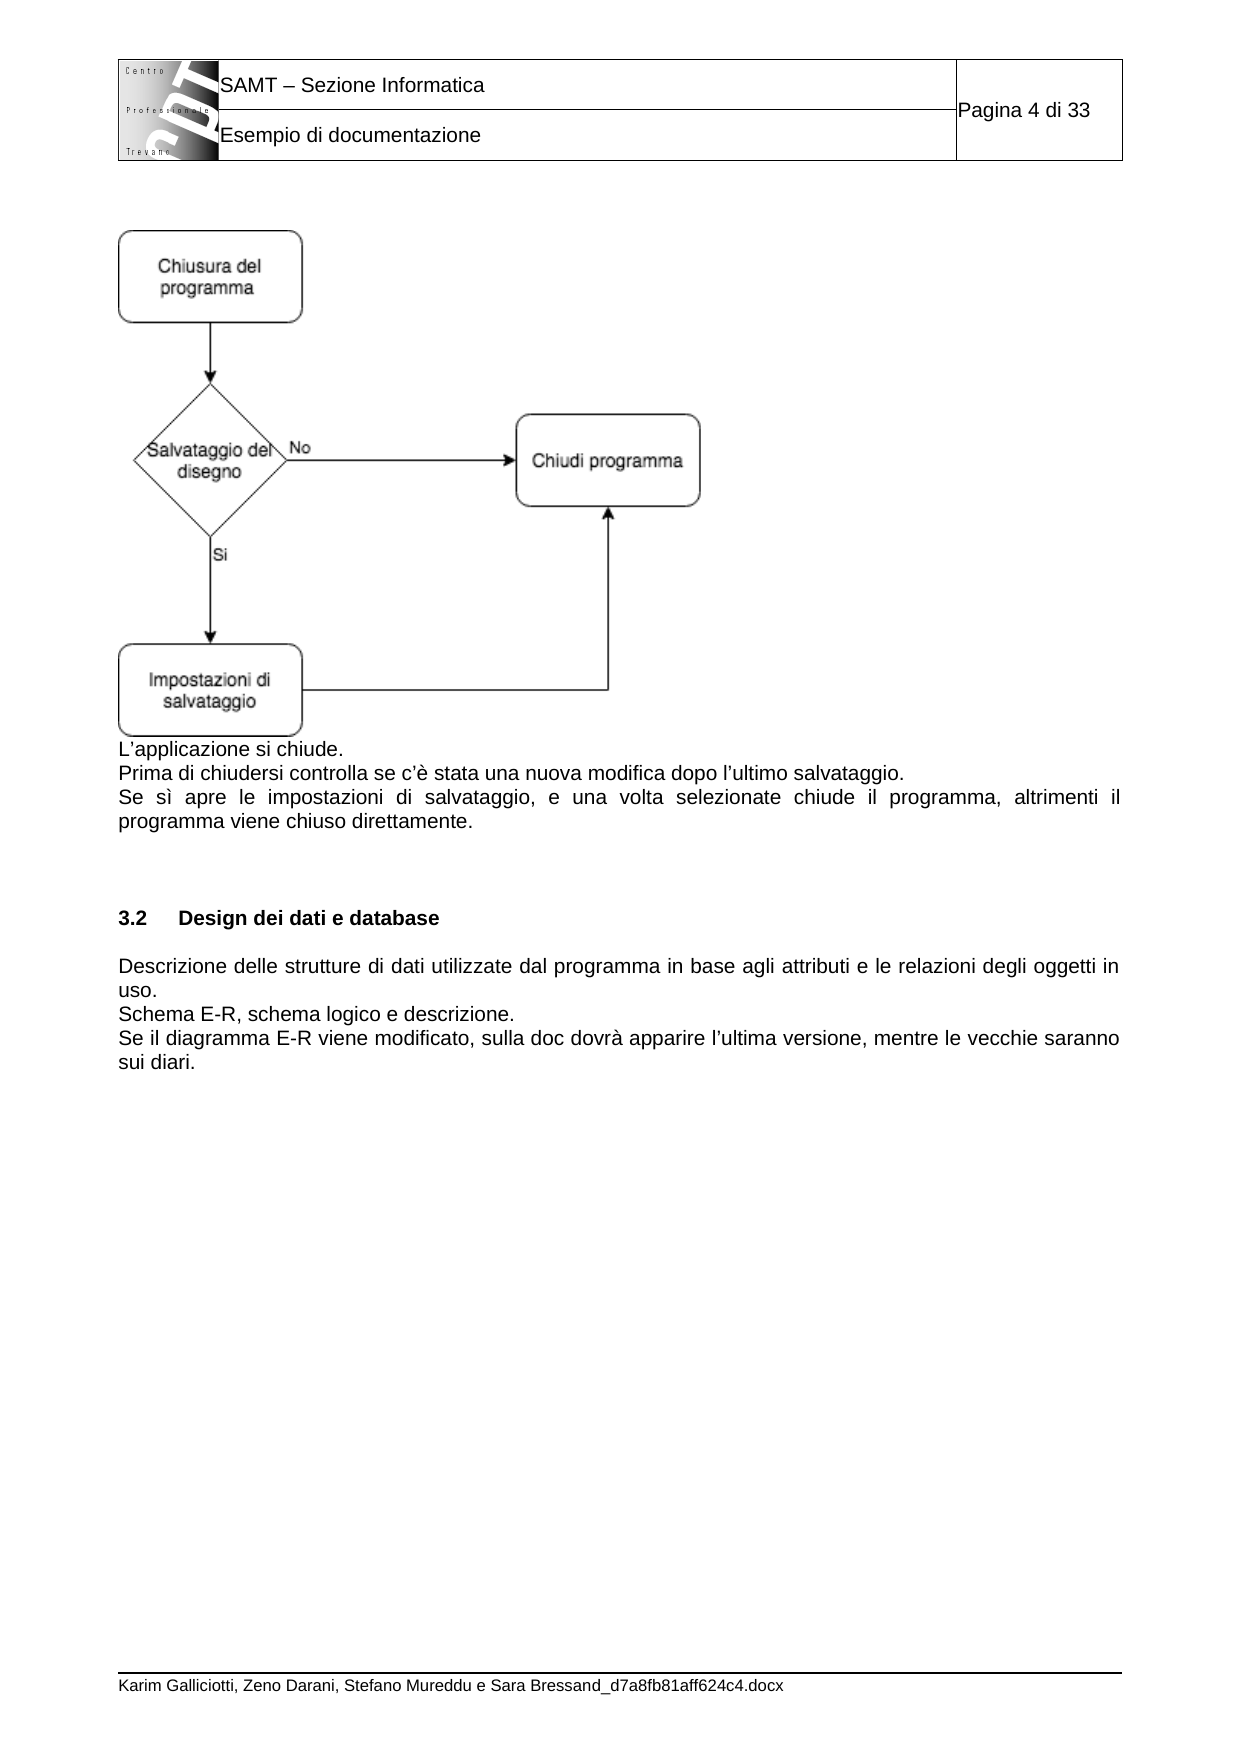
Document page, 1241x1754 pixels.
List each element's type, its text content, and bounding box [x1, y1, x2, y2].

picture [118, 60, 219, 160]
text Se il diagramma E-R viene modificato, sulla doc dovrà apparire l’ultima versione, mentre le vecchie saranno sui diari. [118, 1026, 1122, 1074]
text Prima di chiudersi controlla se c’è stata una nuova modifica dopo l’ultimo salvataggio. [118, 761, 1122, 784]
subtitle Design dei dati e database [118, 905, 1122, 929]
text Descrizione delle strutture di dati utilizzate dal programma in base agli attributi e le relazioni degli oggetti in uso. [118, 954, 1122, 1002]
text L’applicazione si chiude. [118, 737, 1122, 761]
picture [118, 230, 701, 737]
text Schema E-R, schema logico e descrizione. [118, 1002, 1122, 1026]
text Se sì apre le impostazioni di salvataggio, e una volta selezionate chiude il programma, altrimenti il programma viene chiuso direttamente. [118, 784, 1122, 832]
